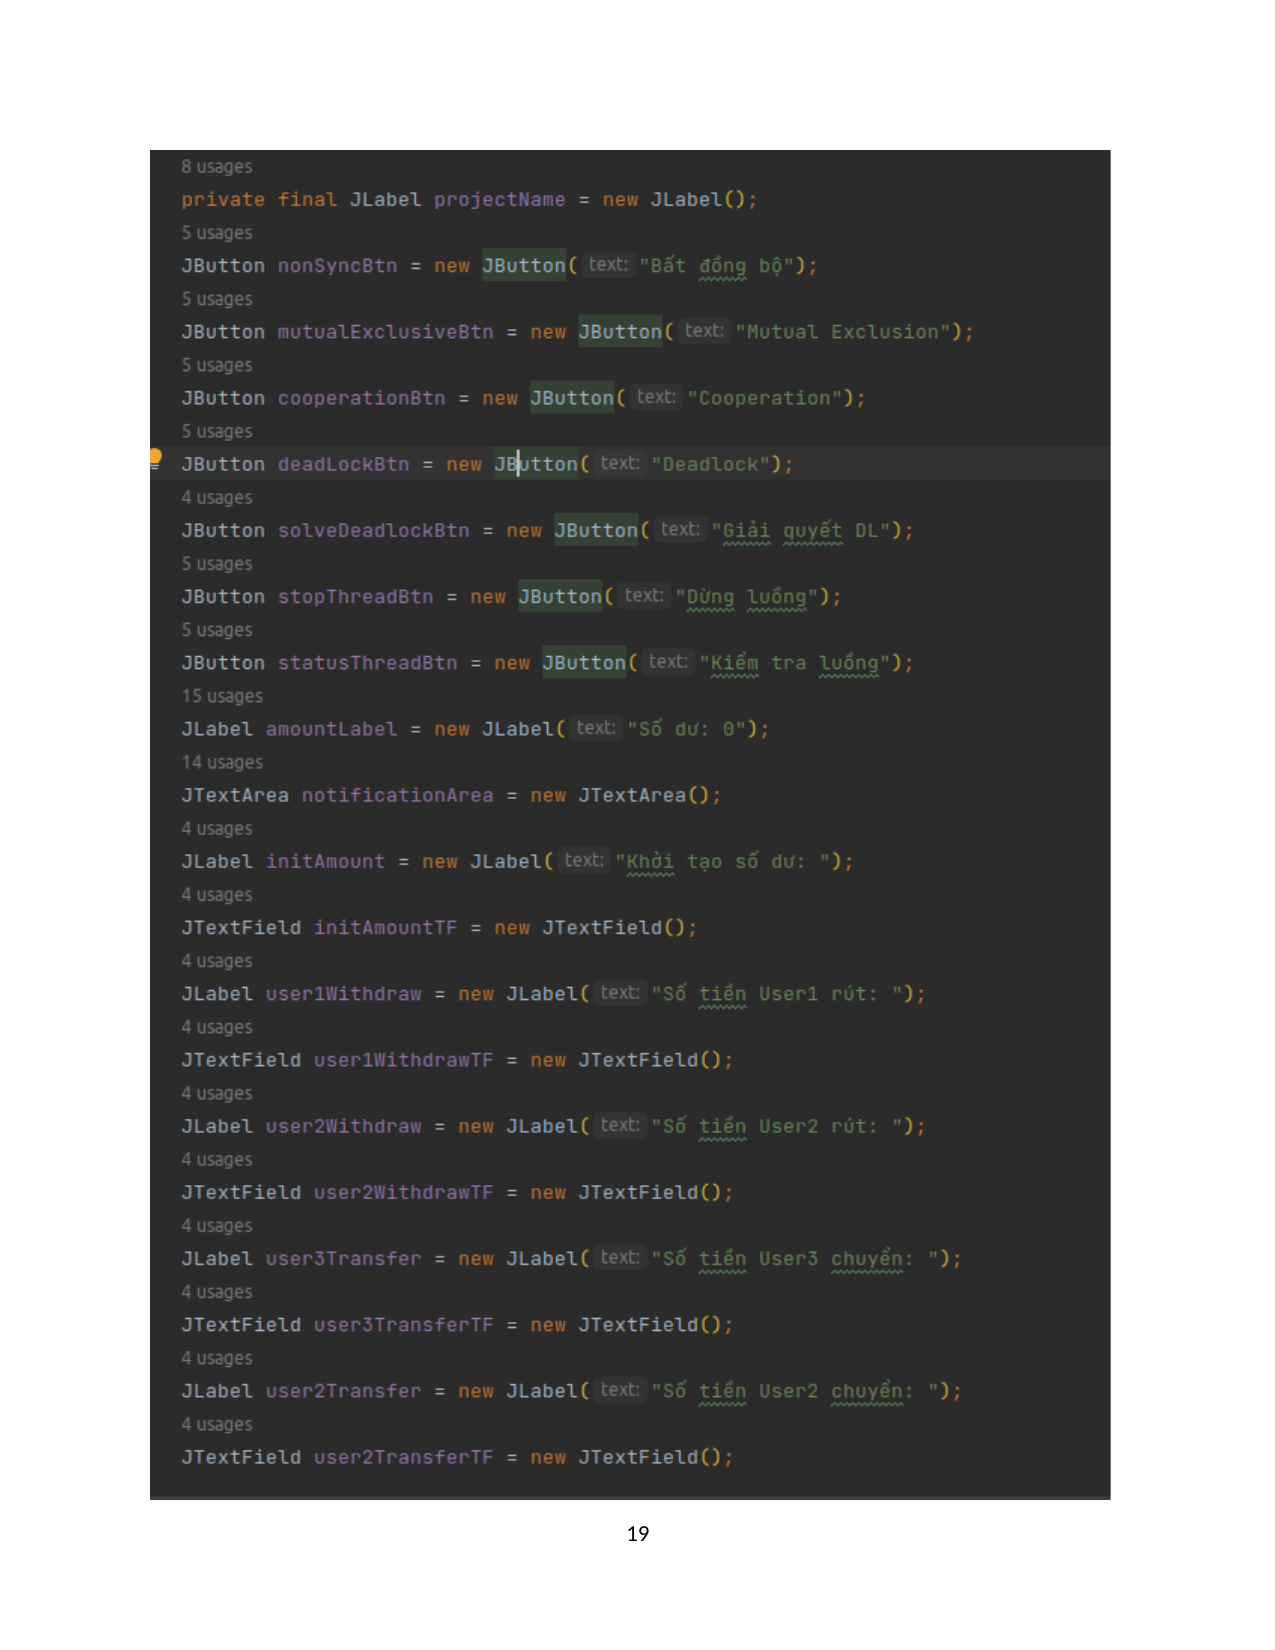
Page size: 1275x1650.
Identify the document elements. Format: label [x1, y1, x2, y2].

picture [150, 150, 1111, 1500]
